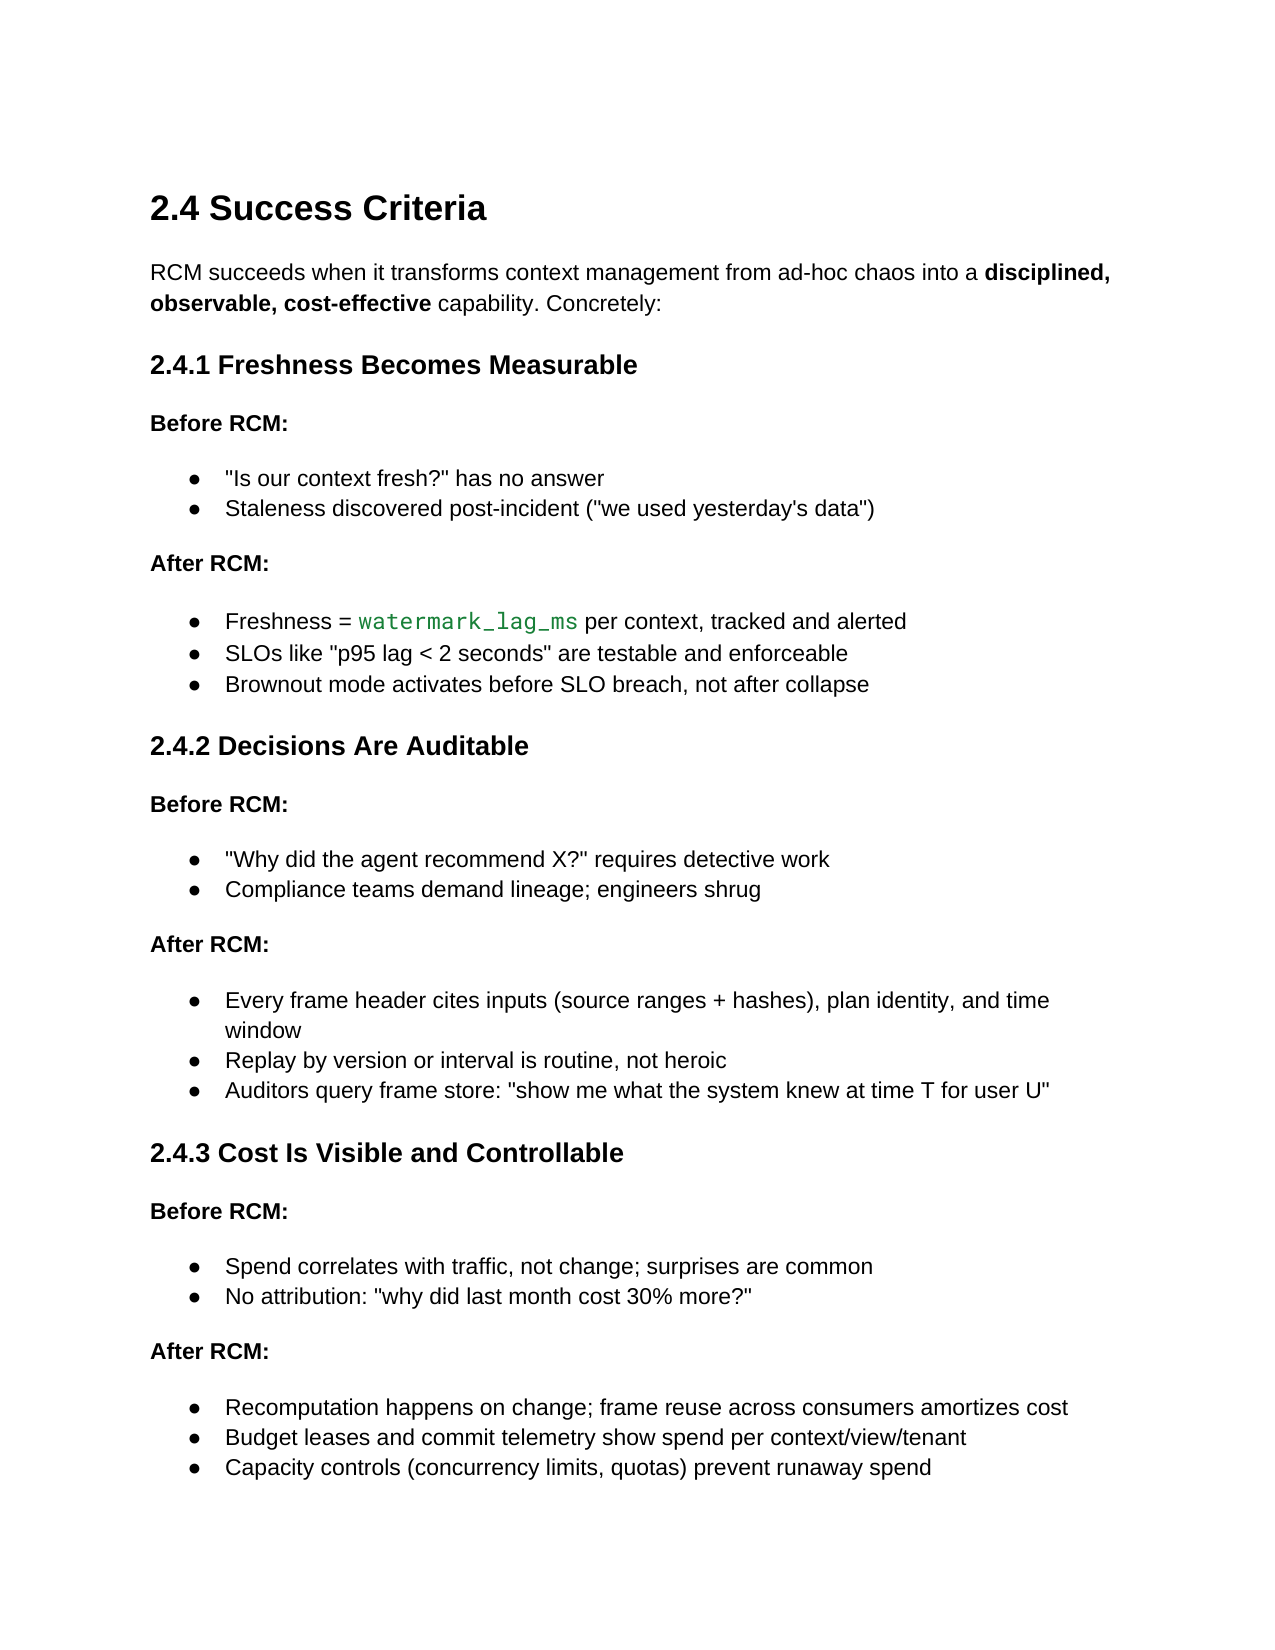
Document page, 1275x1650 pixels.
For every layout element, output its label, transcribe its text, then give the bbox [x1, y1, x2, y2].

list Auditors query frame store: "show me what the system knew at time T for user U" [187, 1077, 1125, 1104]
list Every frame header cites inputs (source ranges + hashes), plan identity, and time window [187, 987, 1125, 1043]
text After RCM: [150, 1338, 1125, 1364]
list Staleness discovered post-incident ("we used yesterday's data") [187, 495, 1125, 522]
text RCM succeeds when it transforms context management from ad-hoc chaos into a disciplined, observable, cost-effective capability. Concretely: [150, 259, 1125, 316]
list Recomputation happens on change; frame reuse across consumers amortizes cost [187, 1393, 1125, 1420]
list Freshness = watermark_lag_ms per context, tracked and alerted [187, 606, 1125, 636]
text Before RCM: [150, 1198, 1125, 1224]
text Before RCM: [150, 410, 1125, 436]
text Before RCM: [150, 791, 1125, 817]
list Capacity controls (concurrency limits, quotas) prevent runaway spend [187, 1454, 1125, 1480]
list Compliance teams demand lineage; engineers shrug [187, 876, 1125, 903]
subtitle 2.4.1 Freshness Becomes Measurable [150, 349, 1125, 380]
list "Is our context fresh?" has no answer [187, 465, 1125, 491]
list Brownout mode activates before SLO breach, not after collapse [187, 671, 1125, 697]
list Budget leases and commit telemetry show spend per context/view/tenant [187, 1424, 1125, 1450]
list Spend correlates with traffic, not change; surprises are common [187, 1253, 1125, 1279]
list No attribution: "why did last month cost 30% more?" [187, 1283, 1125, 1309]
list Replay by version or interval is routine, not heroic [187, 1047, 1125, 1073]
text After RCM: [150, 550, 1125, 577]
subtitle 2.4 Success Criteria [150, 187, 1125, 228]
text After RCM: [150, 931, 1125, 958]
subtitle 2.4.2 Decisions Are Auditable [150, 730, 1125, 761]
list "Why did the agent recommend X?" requires detective work [187, 846, 1125, 872]
subtitle 2.4.3 Cost Is Visible and Controllable [150, 1137, 1125, 1168]
list SLOs like "p95 lag < 2 seconds" are testable and enforceable [187, 640, 1125, 667]
